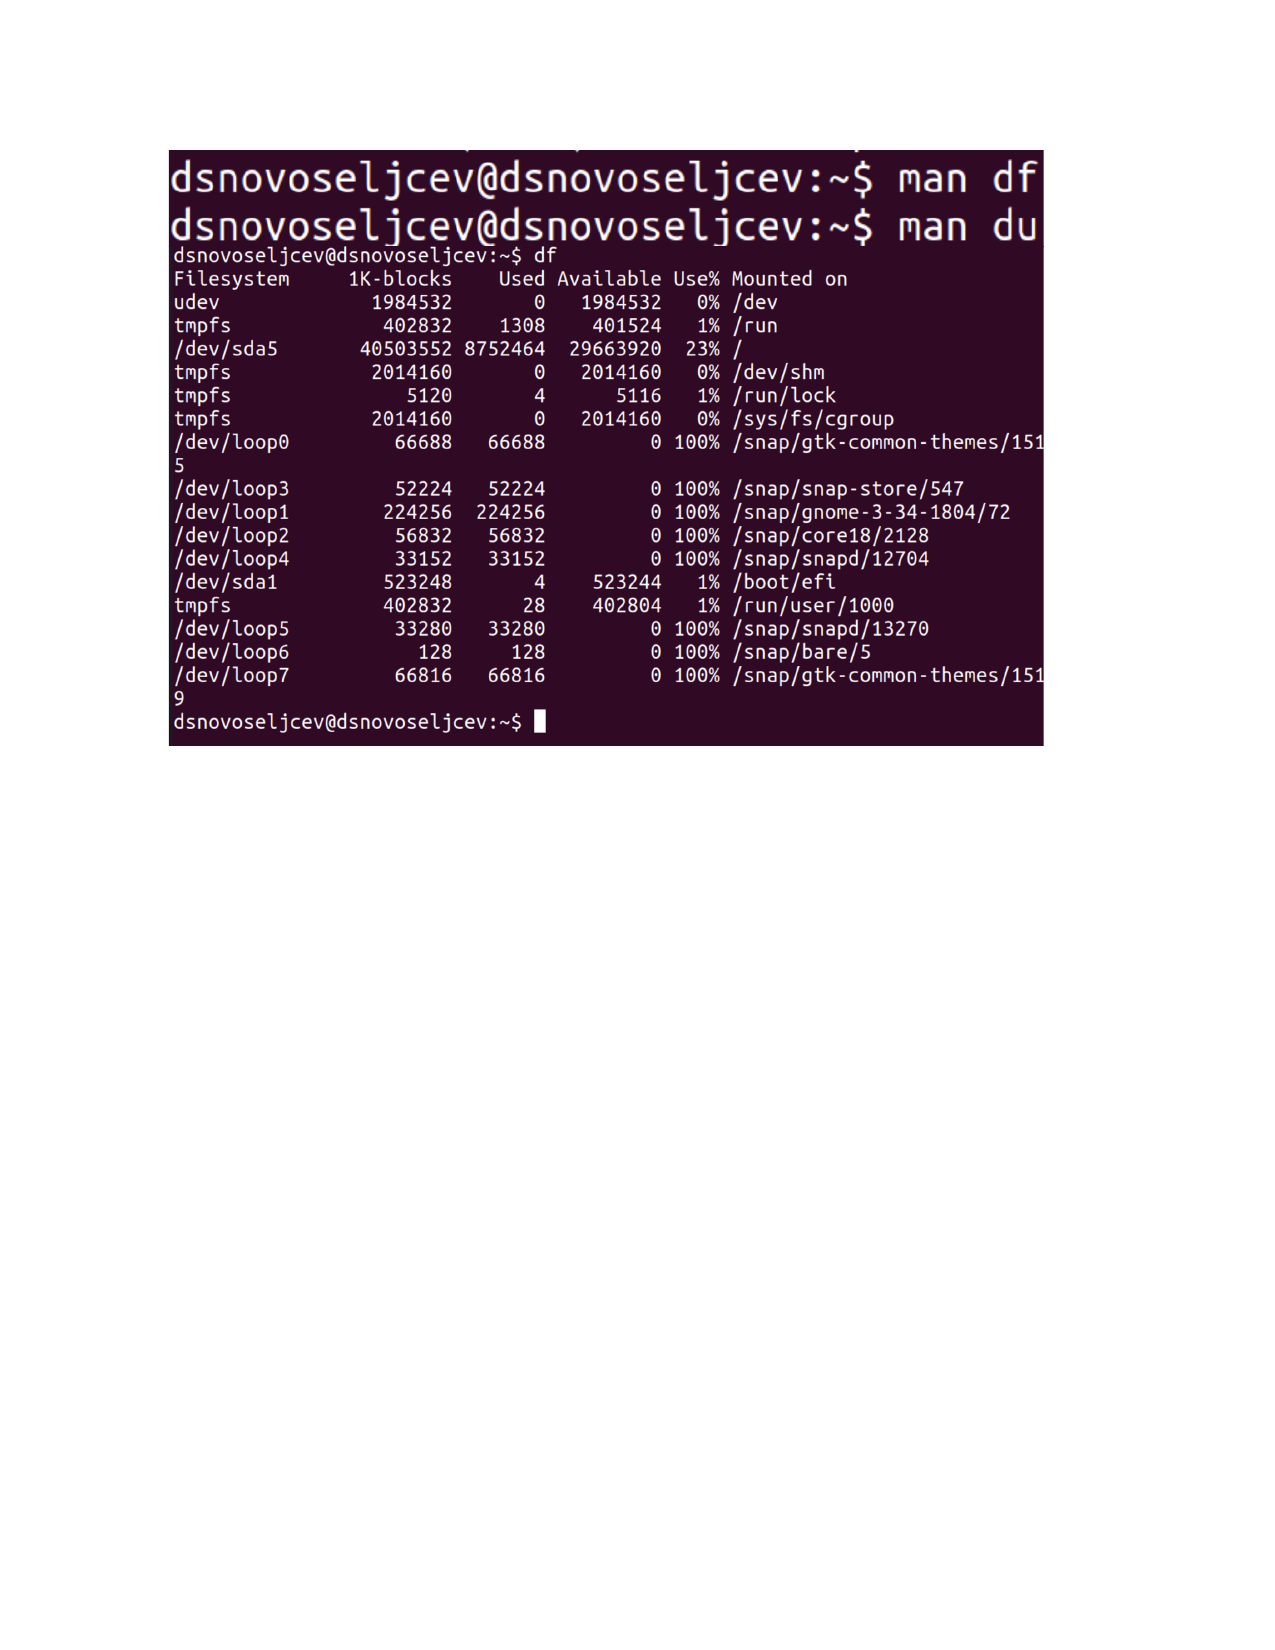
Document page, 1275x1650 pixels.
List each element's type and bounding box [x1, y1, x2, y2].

picture [168, 150, 1044, 746]
